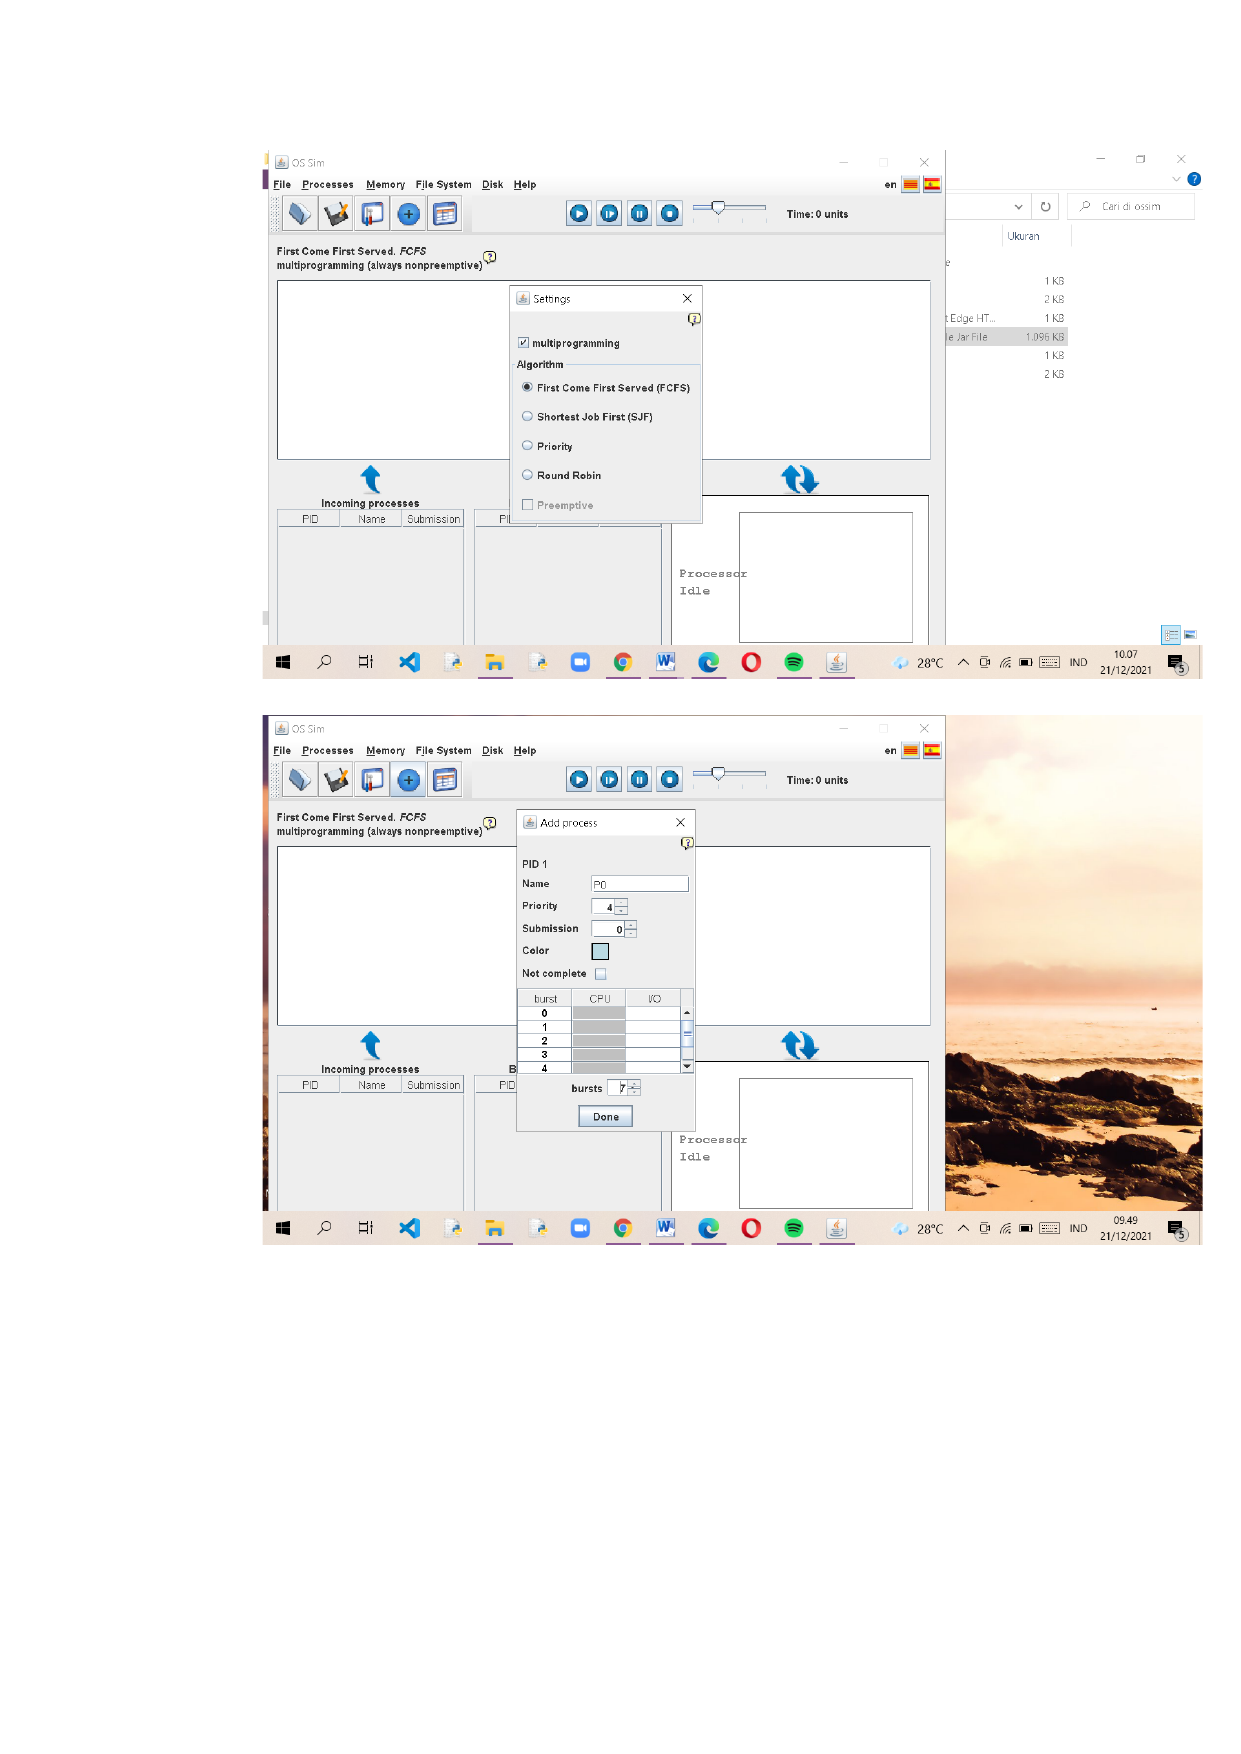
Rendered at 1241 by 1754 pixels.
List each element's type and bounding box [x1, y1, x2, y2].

picture [262, 150, 1203, 679]
picture [262, 715, 1203, 1245]
